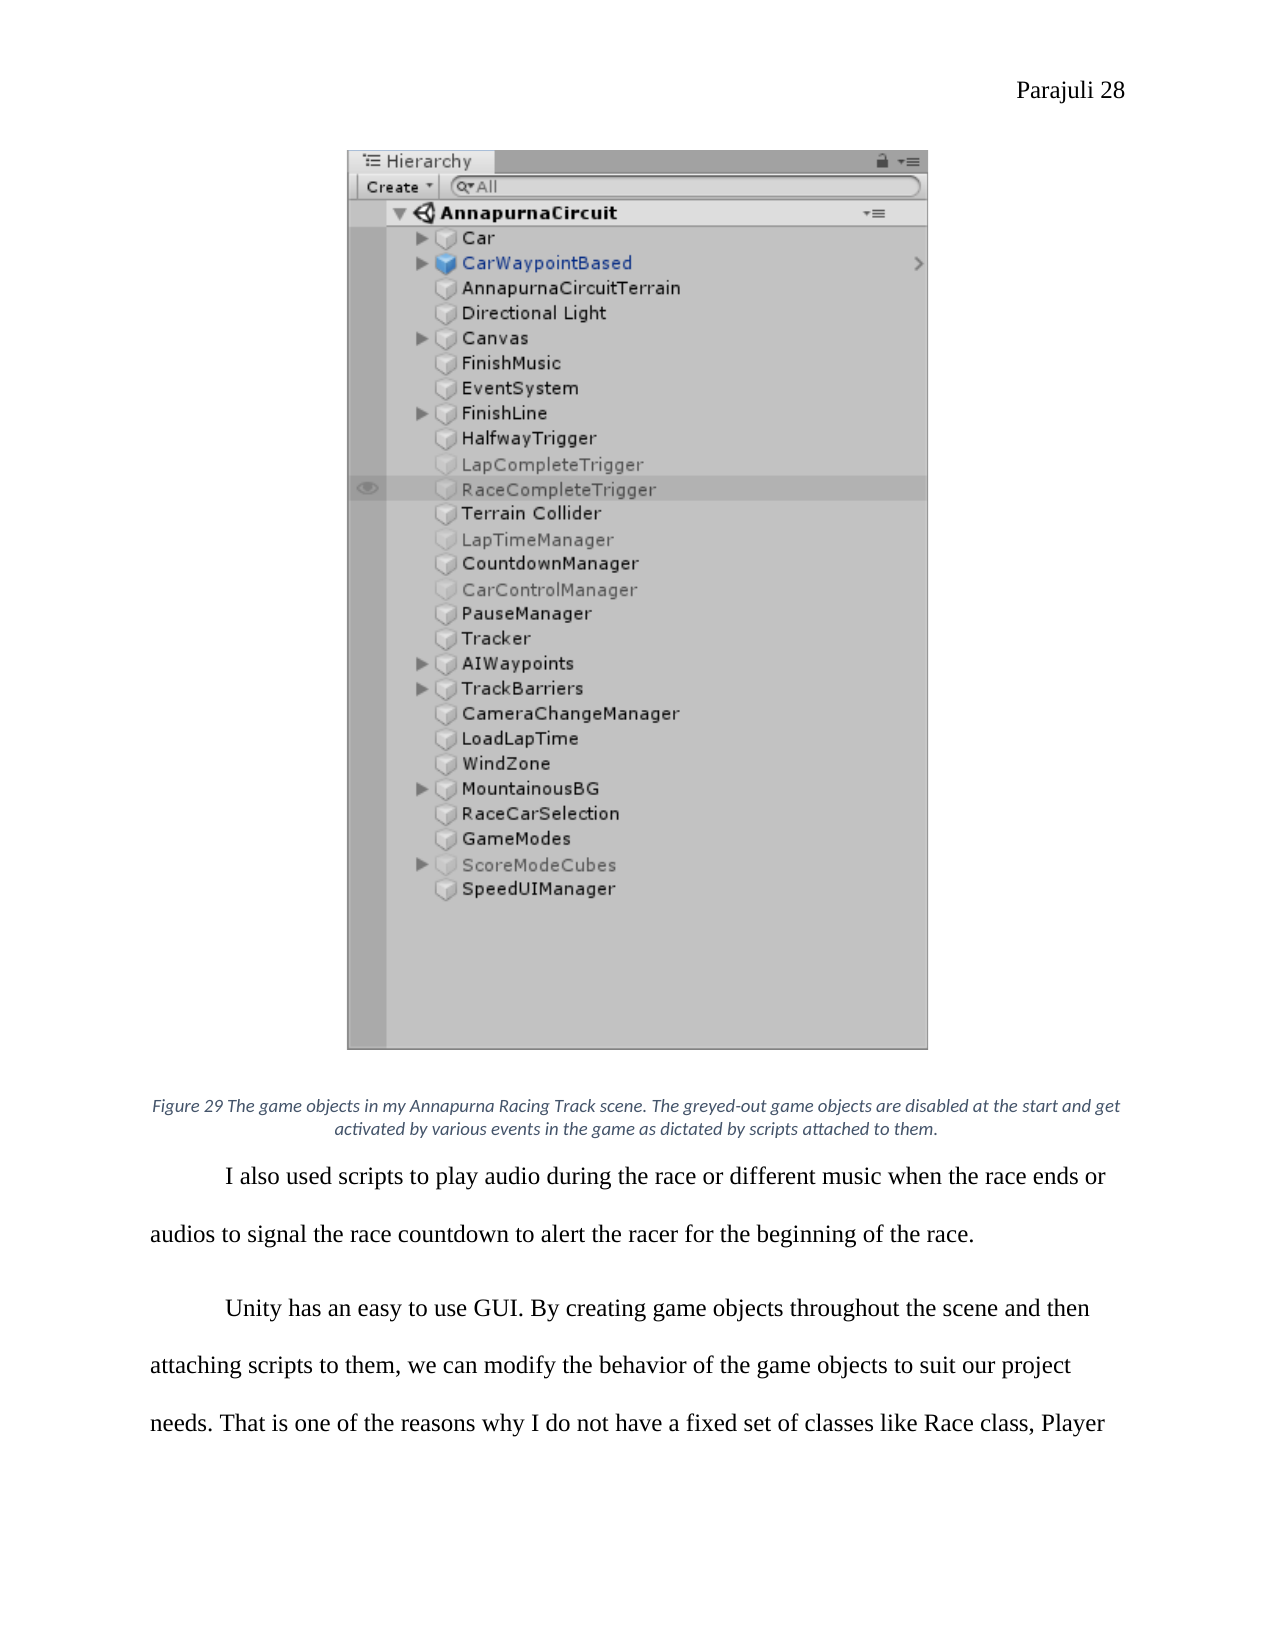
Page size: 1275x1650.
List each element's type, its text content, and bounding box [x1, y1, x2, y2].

text I also used scripts to play audio during the race or different music when the race ends or audios to signal the race countdown to alert the racer for the beginning of the race. [150, 1161, 1125, 1248]
picture [346, 150, 929, 1050]
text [150, 1293, 1125, 1437]
